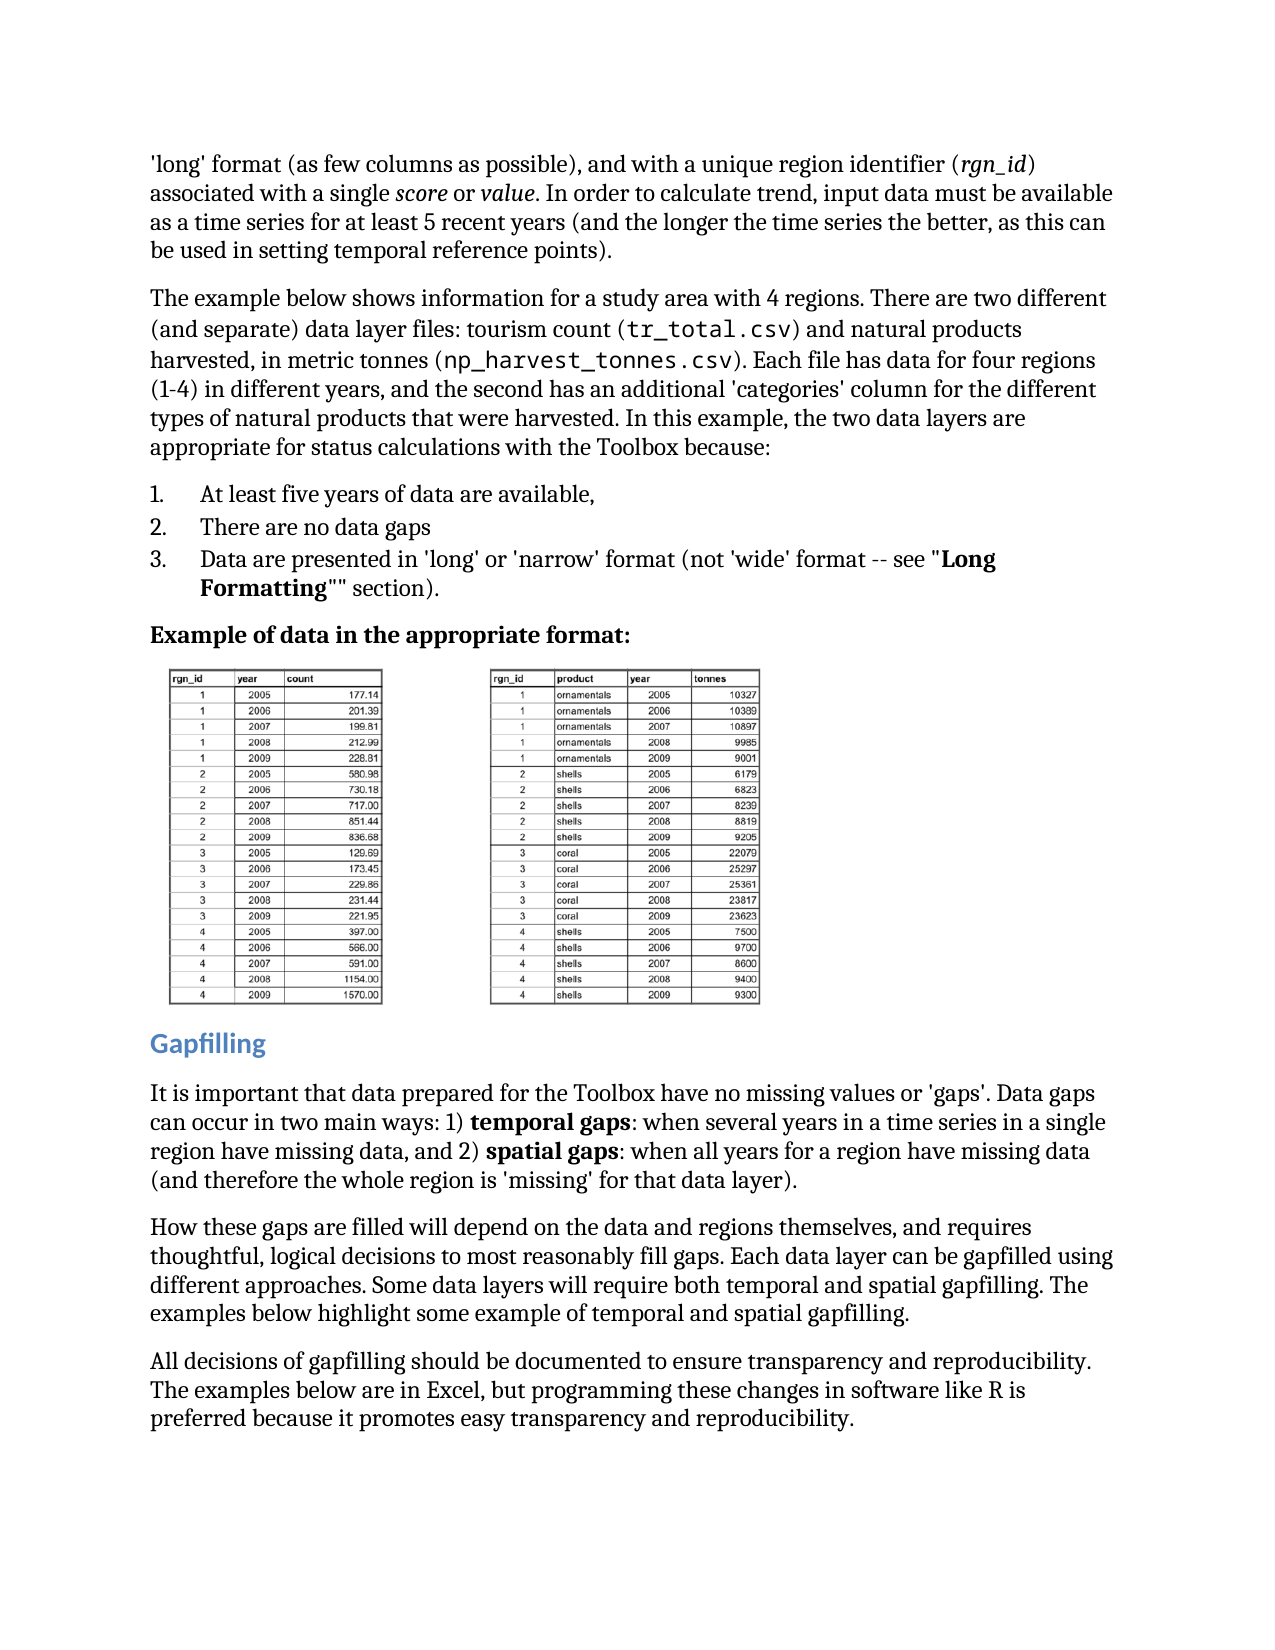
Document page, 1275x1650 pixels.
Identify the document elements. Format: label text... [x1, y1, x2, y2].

text It is important that data prepared for the Toolbox have no missing values or 'gaps'. Data gaps can occur in two main ways: 1) temporal gaps: when several years in a time series in a single region have missing data, and 2) spatial gaps: when all years for a region have missing data (and therefore the whole region is 'missing' for that data layer). [150, 1079, 1125, 1194]
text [150, 150, 1125, 265]
list There are no data gaps [150, 512, 1125, 541]
text Example of data in the appropriate format: [150, 621, 1125, 650]
text The example below shows information for a study area with 4 regions. There are two different (and separate) data layer files: tourism count (tr_total.csv) and natural products harvested, in metric tonnes (np_harvest_tonnes.csv). Each file has data for four regions (1-4) in different years, and the second has an additional 'categories' column for the different types of natural products that were harvested. In this example, the two data layers are appropriate for status calculations with the Toolbox because: [150, 284, 1125, 461]
list Data are presented in 'long' or 'narrow' format (not 'wide' format -- see "Long Formatting"" section). [150, 545, 1125, 602]
text All decisions of gapfilling should be documented to ensure transparency and reproducibility. The examples below are in Excel, but programming these changes in software like R is preferred because it promotes easy transparency and reproducibility. [150, 1347, 1125, 1433]
list At least five years of data are available, [150, 480, 1125, 509]
text How these gaps are filled will depend on the data and regions themselves, and requires thoughtful, logical decisions to most reasonably fill gaps. Each data layer can be gapfilled using different approaches. Some data layers will require both temporal and spatial gapfilling. The examples below highlight some example of temporal and spatial gapfilling. [150, 1213, 1125, 1328]
subtitle Gapfilling [150, 1025, 1125, 1061]
picture [168, 668, 761, 1005]
